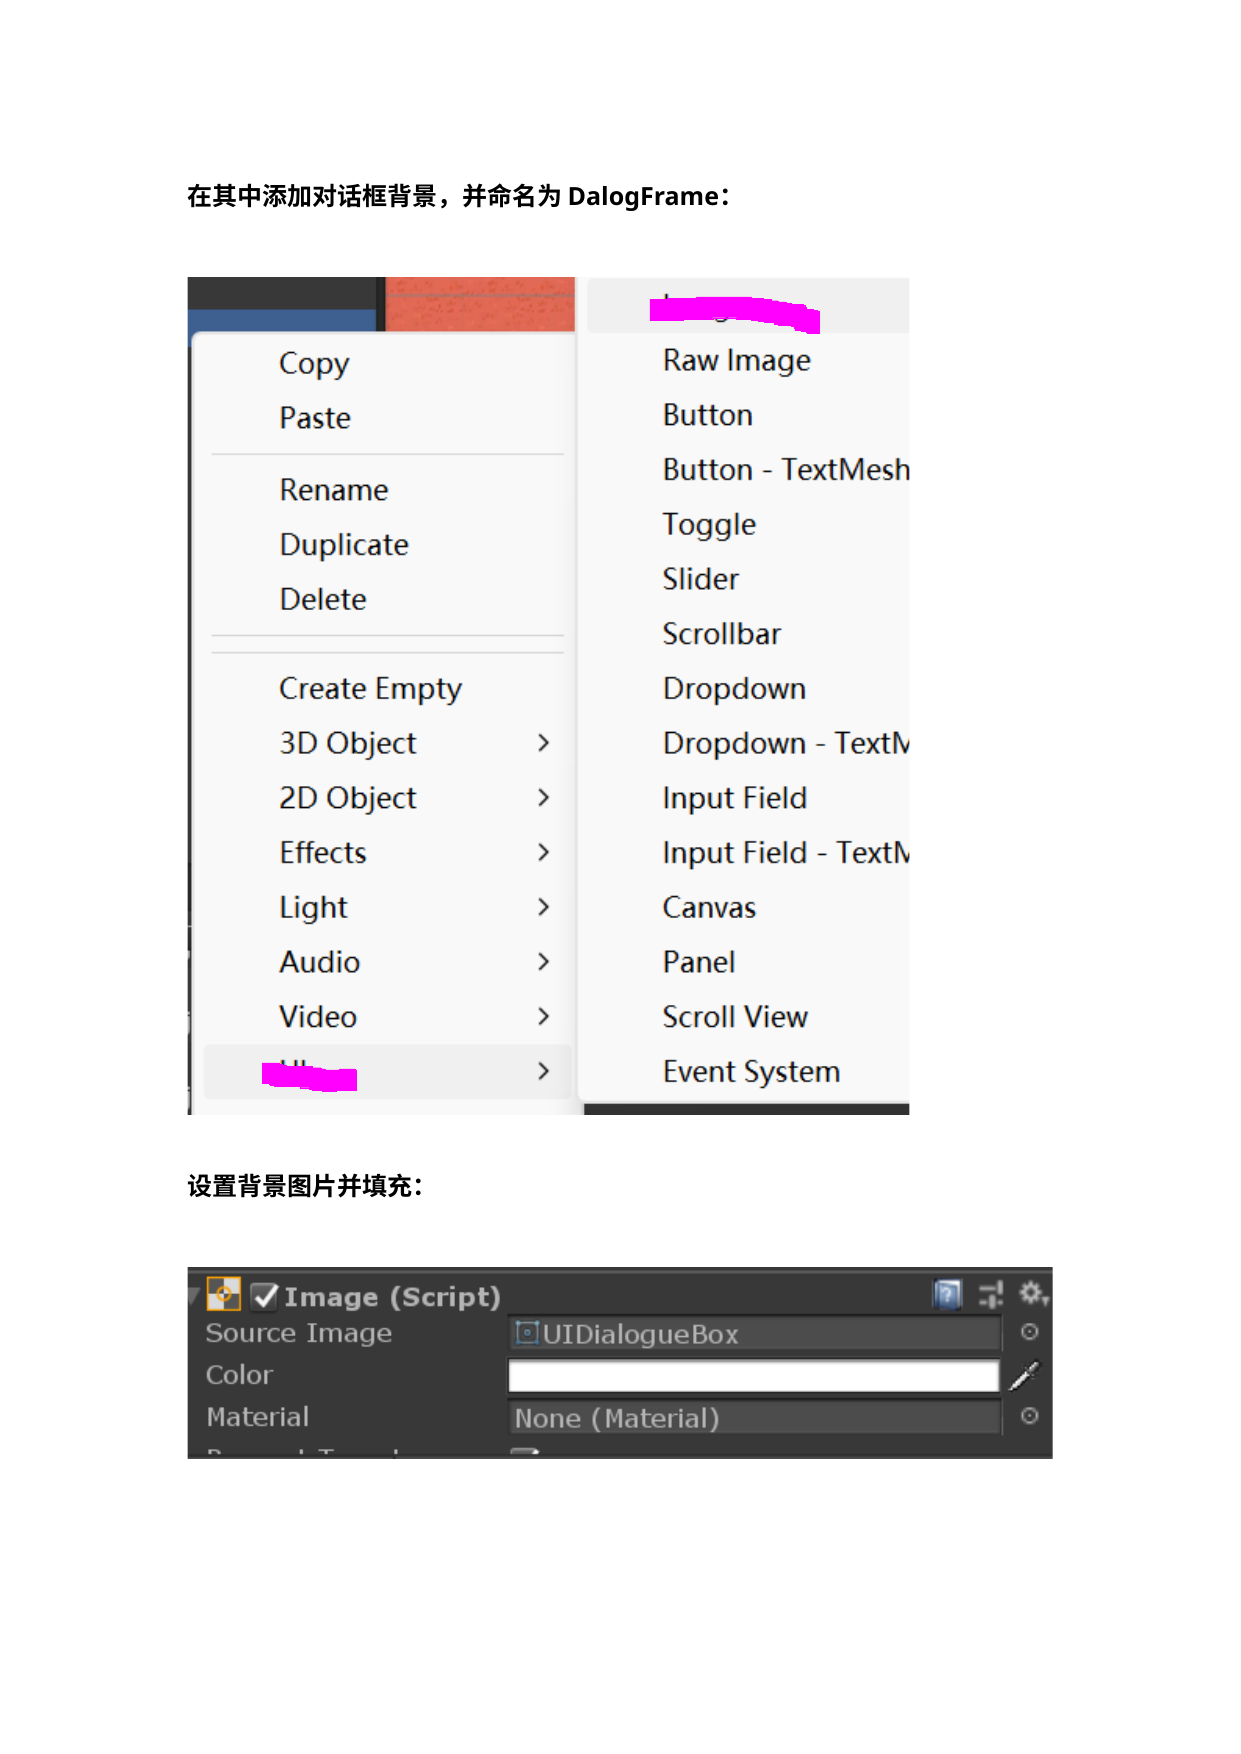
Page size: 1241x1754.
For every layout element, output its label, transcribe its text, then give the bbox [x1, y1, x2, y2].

picture [187, 277, 910, 1115]
subtitle 设置背景图片并填充： [187, 1152, 1053, 1217]
subtitle 在其中添加对话框背景，并命名为DalogFrame： [187, 162, 1053, 227]
picture [187, 1267, 1053, 1459]
